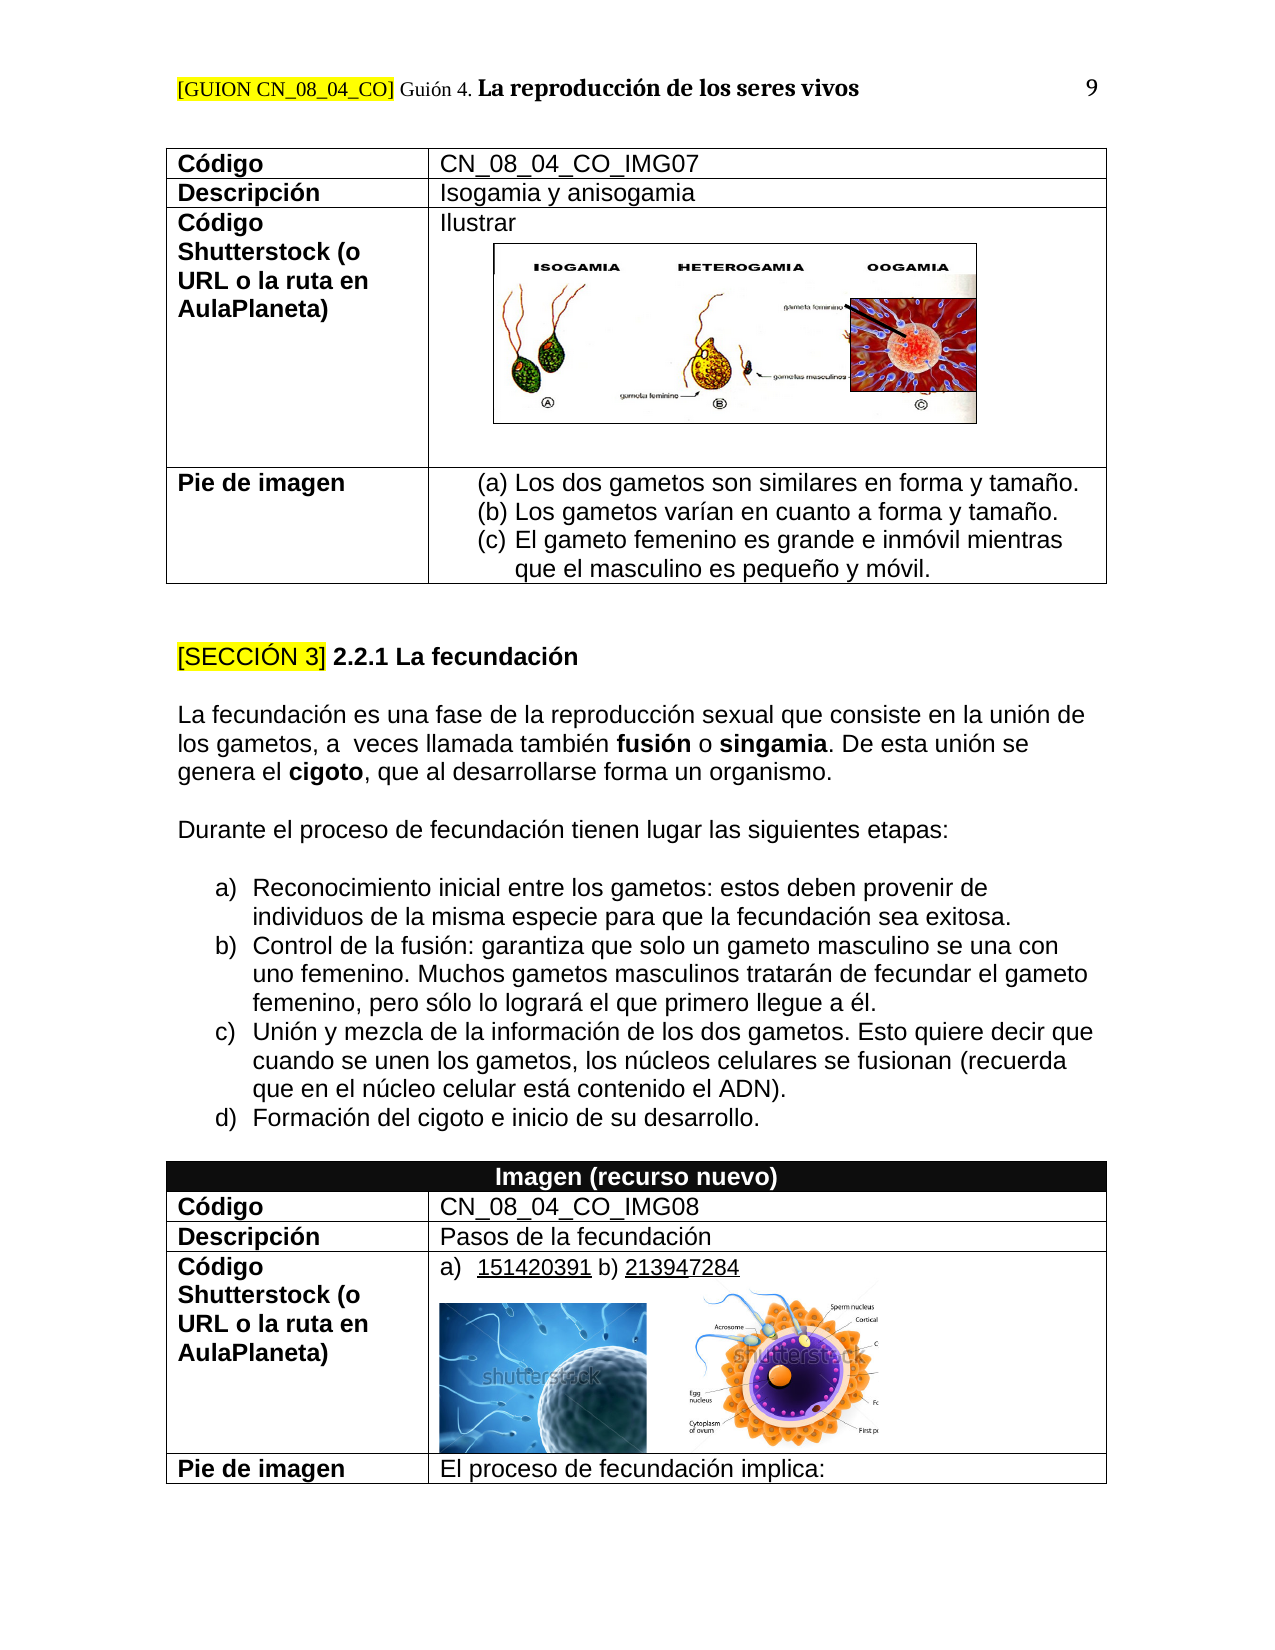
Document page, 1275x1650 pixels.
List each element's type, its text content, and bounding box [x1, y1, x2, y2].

table_cell Descripción [167, 1222, 428, 1251]
table_cell CN_08_04_CO_IMG08 [429, 1192, 1106, 1221]
table_cell Ilustrar [429, 208, 1106, 467]
table_cell Pasos de la fecundación [429, 1222, 1106, 1251]
table_header Imagen (recurso nuevo) [167, 1162, 1106, 1191]
table_cell Código Shutterstock (o URL o la ruta en AulaPlaneta) [167, 1252, 428, 1453]
picture [688, 1277, 879, 1453]
table_cell Pie de imagen [167, 1454, 428, 1483]
list Control de la fusión: garantiza que solo un gameto masculino se una con uno femenino. Muchos gametos masculinos tratarán de fecundar el gameto femenino, pero sólo lo logrará el que primero llegue a él. [215, 931, 1098, 1017]
text [SECCIÓN 3] 2.2.1 La fecundación [326, 642, 1098, 671]
list Unión y mezcla de la información de los dos gametos. Esto quiere decir que cuando se unen los gametos, los núcleos celulares se fusionan (recuerda que en el núcleo celular está contenido el ADN). [215, 1017, 1098, 1103]
table_cell Pie de imagen [167, 468, 428, 583]
table_cell Los dos gametos son similares en forma y tamaño. Los gametos varían en cuanto a forma y tamaño. El gameto femenino es grande e inmóvil mientras que el masculino es pequeño y móvil. [429, 468, 1106, 583]
table_cell Código Shutterstock (o URL o la ruta en AulaPlaneta) [167, 208, 428, 467]
table_cell Código [167, 1192, 428, 1221]
table_cell Isogamia y anisogamia [429, 179, 1106, 207]
list Formación del cigoto e inicio de su desarrollo. [215, 1103, 1098, 1132]
text La fecundación es una fase de la reproducción sexual que consiste en la unión de los gametos, a veces llamada también fusión o singamia. De esta unión se genera el cigoto, que al desarrollarse forma un organismo. [177, 700, 1098, 786]
table_cell Código [167, 149, 428, 177]
text Durante el proceso de fecundación tienen lugar las siguientes etapas: [177, 815, 1098, 844]
list Reconocimiento inicial entre los gametos: estos deben provenir de individuos de la misma especie para que la fecundación sea exitosa. [215, 873, 1098, 931]
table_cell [429, 1454, 1106, 1483]
table_cell Descripción [167, 179, 428, 207]
table_cell 151420391 b) 213947284 [429, 1252, 1106, 1453]
picture [439, 1303, 647, 1453]
table_cell CN_08_04_CO_IMG07 [429, 149, 1106, 177]
